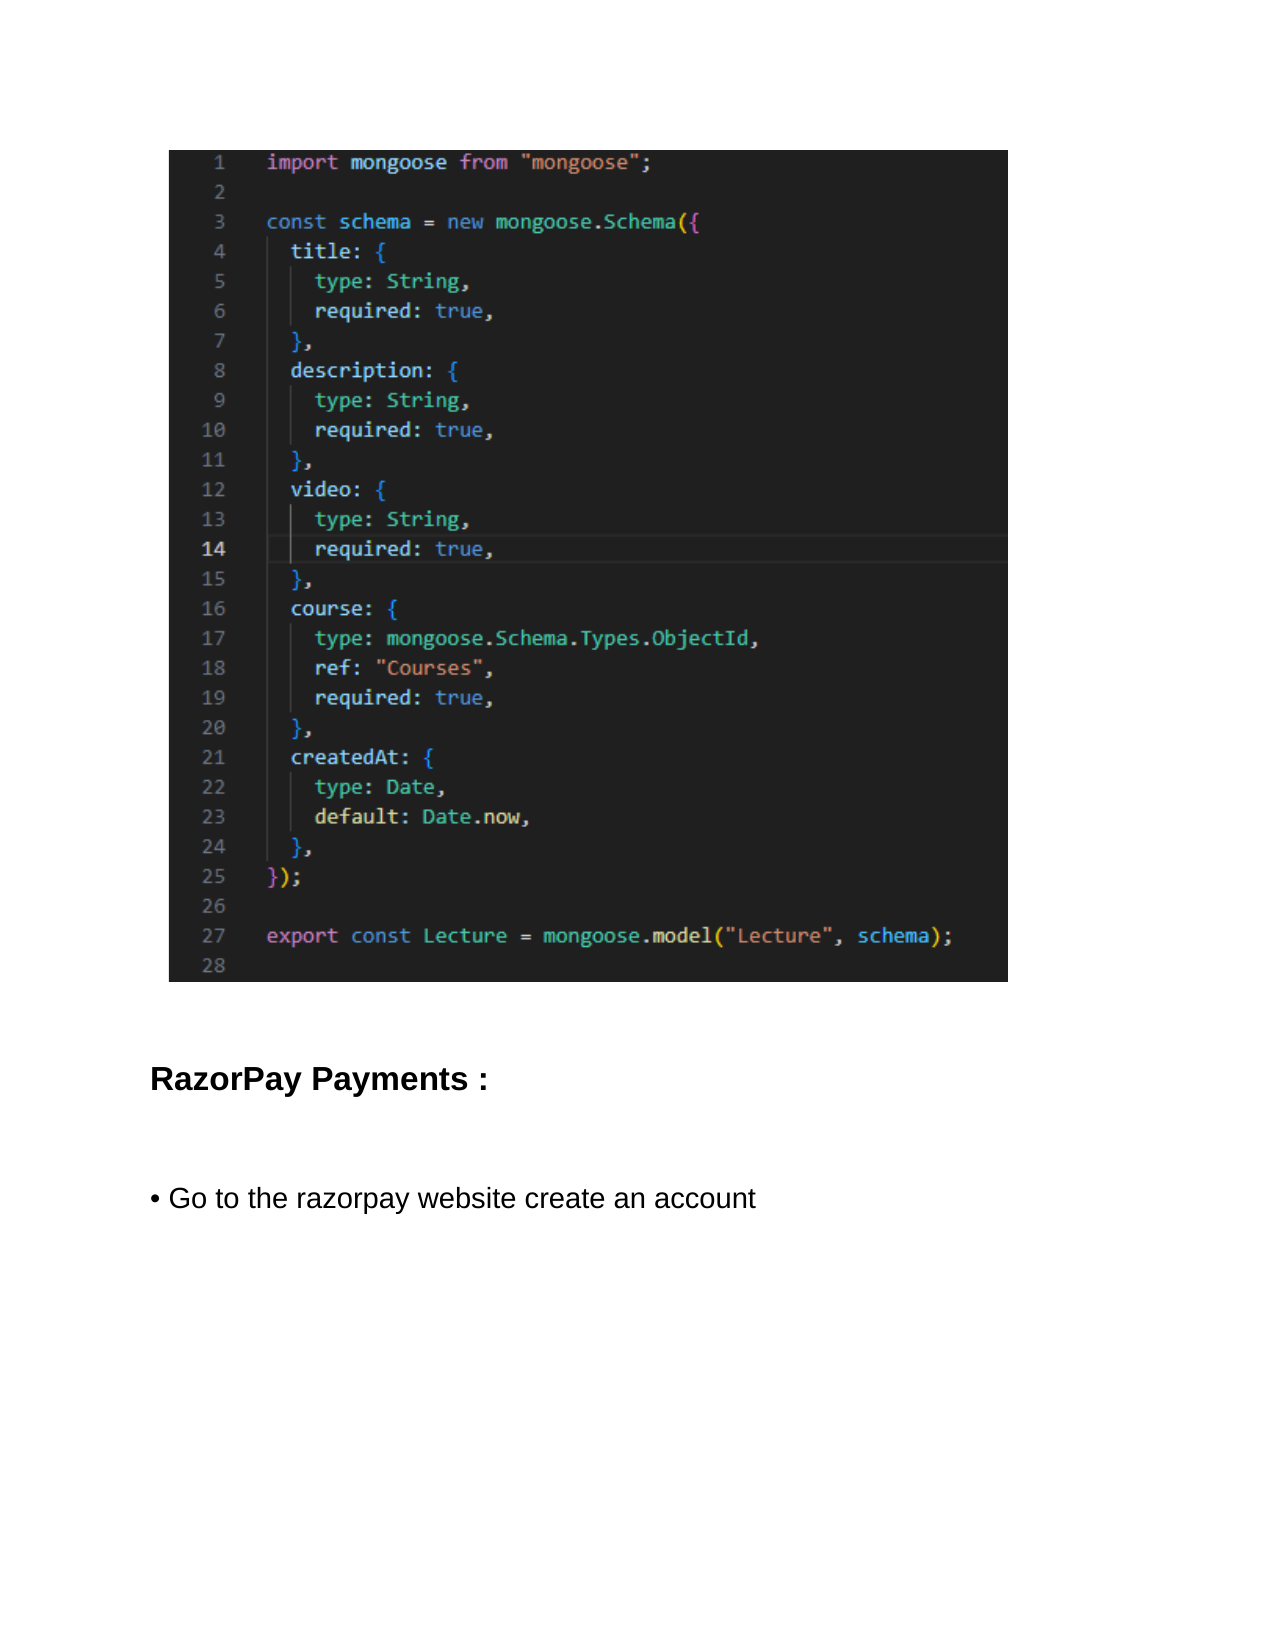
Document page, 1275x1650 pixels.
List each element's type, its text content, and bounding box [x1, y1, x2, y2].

text • Go to the razorpay website create an account [150, 1181, 1125, 1215]
text RazorPay Payments : [150, 1059, 1125, 1097]
